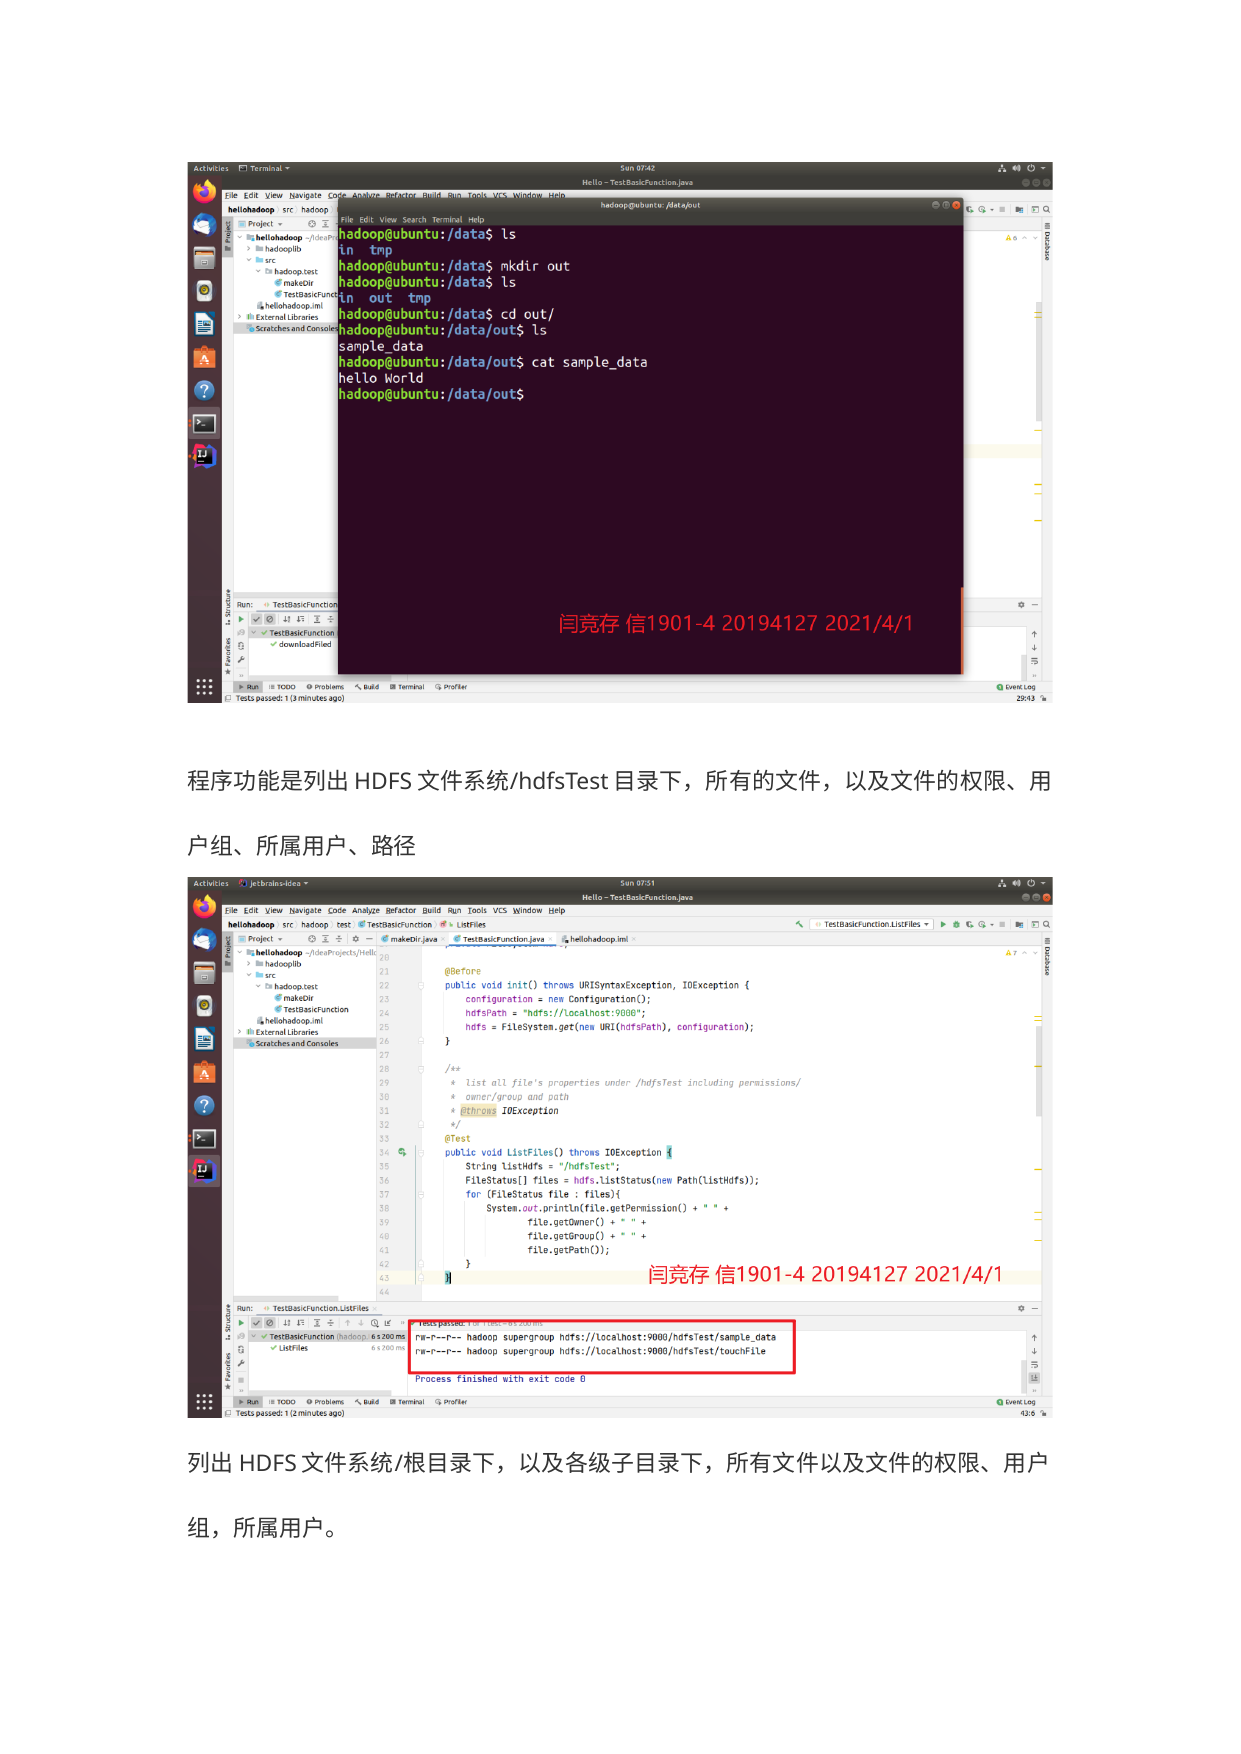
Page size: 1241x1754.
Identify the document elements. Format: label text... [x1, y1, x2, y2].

picture [187, 877, 1053, 1418]
text 程序功能是列出HDFS文件系统/hdfsTest目录下，所有的文件，以及文件的权限、用户组、所属用户、路径 [187, 747, 1053, 877]
picture [187, 162, 1053, 703]
text 列出HDFS文件系统/根目录下，以及各级子目录下，所有文件以及文件的权限、用户组，所属用户。 [187, 1429, 1053, 1559]
